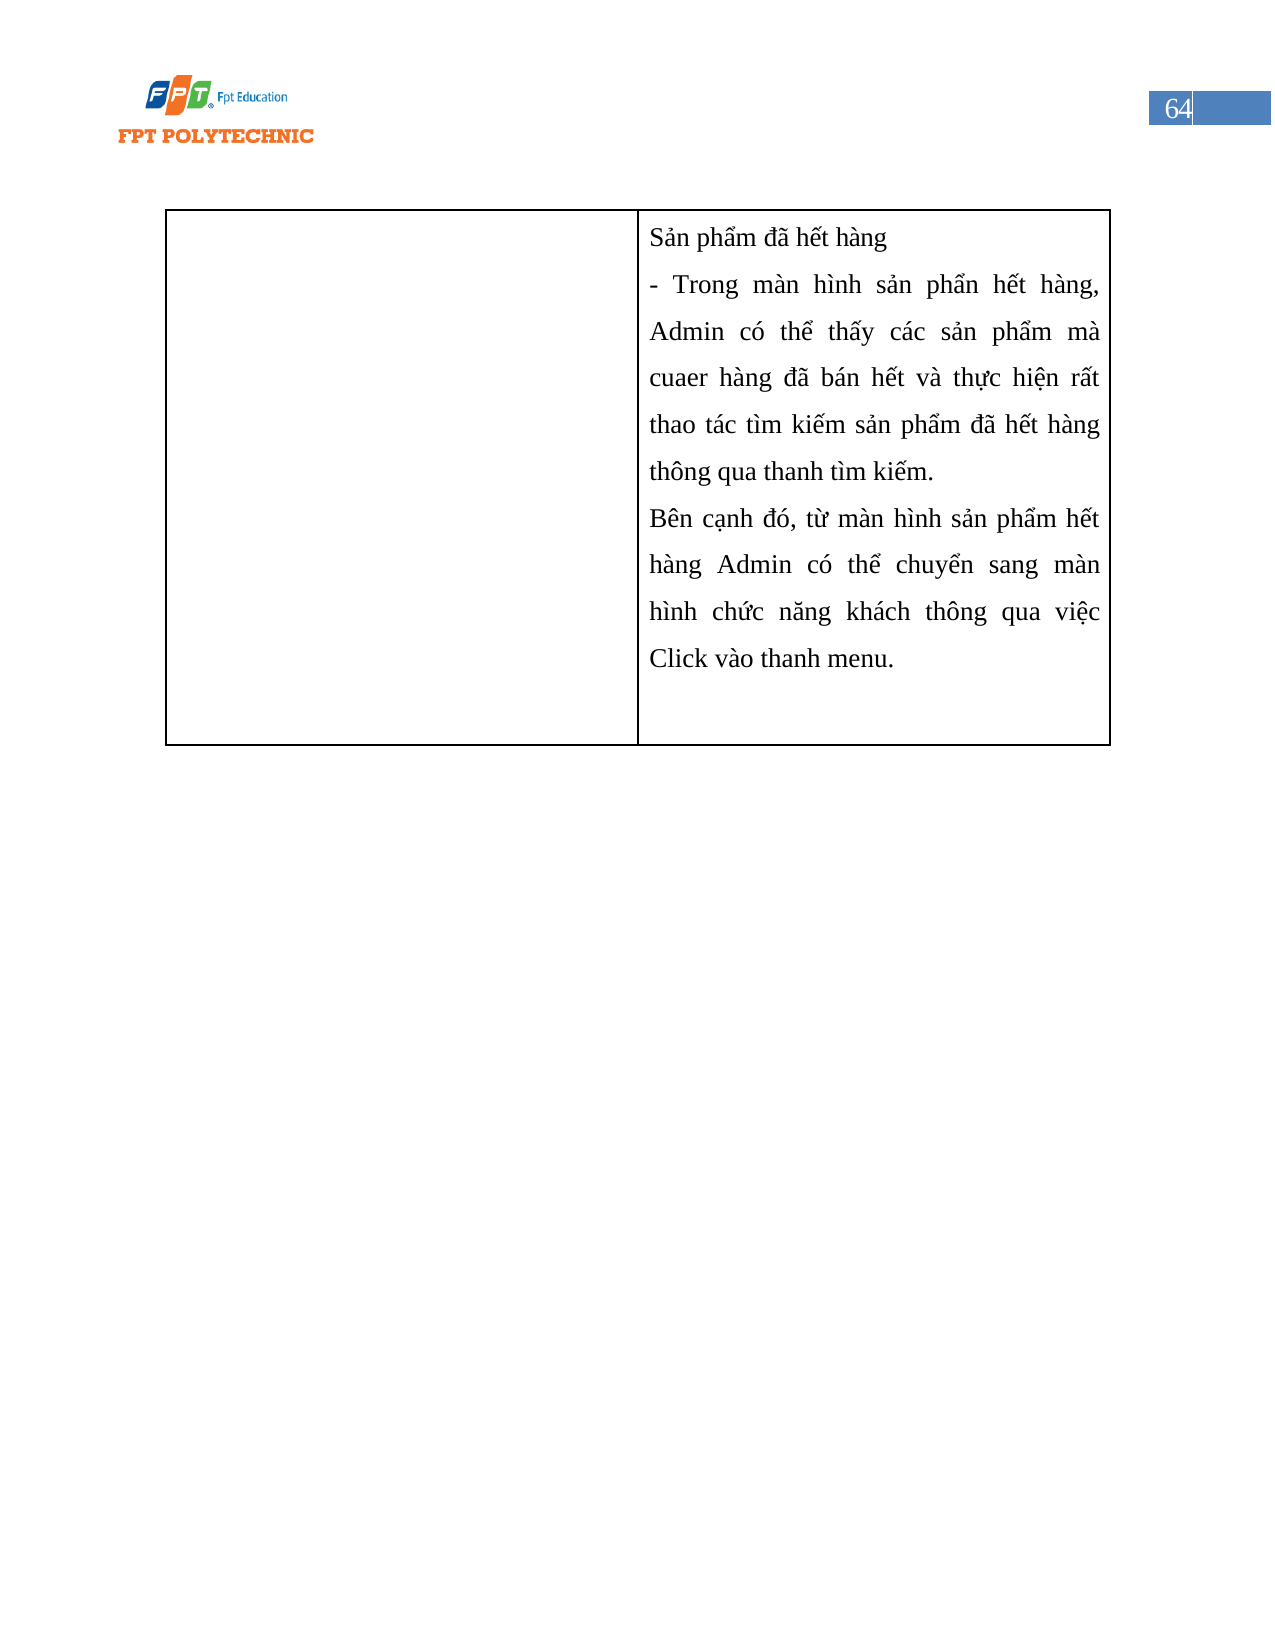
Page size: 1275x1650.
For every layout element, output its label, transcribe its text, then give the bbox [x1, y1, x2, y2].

picture [118, 75, 314, 143]
table_header [167, 211, 637, 743]
table_header Sản phẩm đã hết hàng - Trong màn hình sản phẩn hết hàng, Admin có thể thấy các sản phẩm mà cuaer hàng đã bán hết và thực hiện rất thao tác tìm kiếm sản phẩm đã hết hàng thông qua thanh tìm kiếm. Bên cạnh đó, từ màn hình sản phẩm hết hàng Admin có thể chuyển sang màn hình chức năng khách thông qua việc Click vào thanh menu. [639, 211, 1109, 743]
